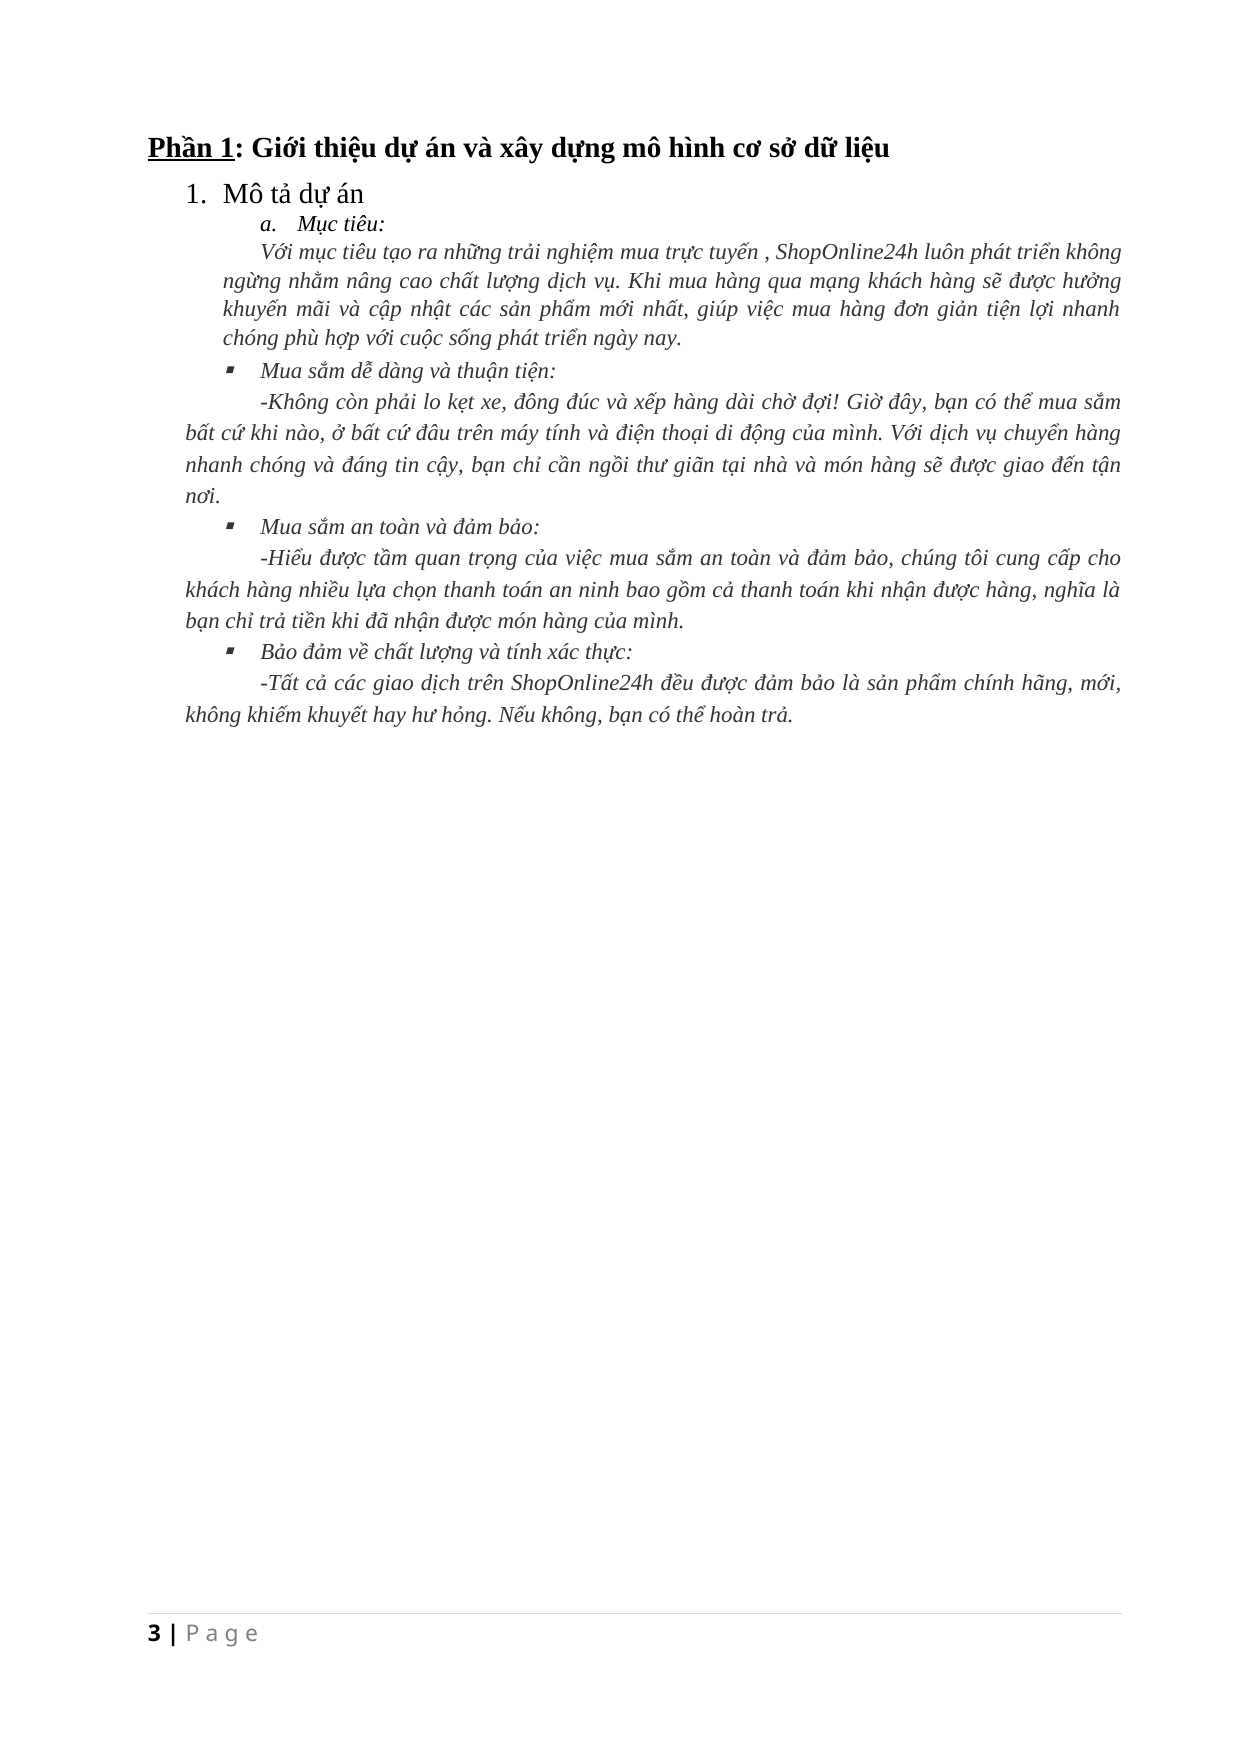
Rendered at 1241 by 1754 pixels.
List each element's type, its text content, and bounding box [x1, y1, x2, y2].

list -Tất cả các giao dịch trên ShopOnline24h đều được đảm bảo là sản phẩm chính hãng, mới, không khiếm khuyết hay hư hỏng. Nếu không, bạn có thể hoàn trả. [185, 664, 1122, 727]
list -Không còn phải lo kẹt xe, đông đúc và xếp hàng dài chờ đợi! Giờ đây, bạn có thể mua sắm bất cứ khi nào, ở bất cứ đâu trên máy tính và điện thoại di động của mình. Với dịch vụ chuyển hàng nhanh chóng và đáng tin cậy, bạn chỉ cần ngồi thư giãn tại nhà và món hàng sẽ được giao đến tận nơi. [185, 383, 1122, 508]
list -Hiểu được tầm quan trọng của việc mua sắm an toàn và đảm bảo, chúng tôi cung cấp cho khách hàng nhiều lựa chọn thanh toán an ninh bao gồm cả thanh toán khi nhận được hàng, nghĩa là bạn chỉ trả tiền khi đã nhận được món hàng của mình. [185, 539, 1122, 633]
list Mô tả dự án [185, 176, 1122, 210]
list Với mục tiêu tạo ra những trải nghiệm mua trực tuyến , ShopOnline24h luôn phát triển không ngừng nhằm nâng cao chất lượng dịch vụ. Khi mua hàng qua mạng khách hàng sẽ được hưởng khuyến mãi và cập nhật các sản phẩm mới nhất, giúp việc mua hàng đơn giản tiện lợi nhanh chóng phù hợp với cuộc sống phát triển ngày nay. [223, 238, 1122, 350]
list Mua sắm dễ dàng và thuận tiện: [223, 352, 1122, 383]
list Bảo đảm về chất lượng và tính xác thực: [223, 633, 1122, 664]
text Phần 1: Giới thiệu dự án và xây dựng mô hình cơ sở dữ liệu [148, 130, 1122, 164]
list Mục tiêu: [260, 210, 1122, 236]
list Mua sắm an toàn và đảm bảo: [223, 508, 1122, 539]
